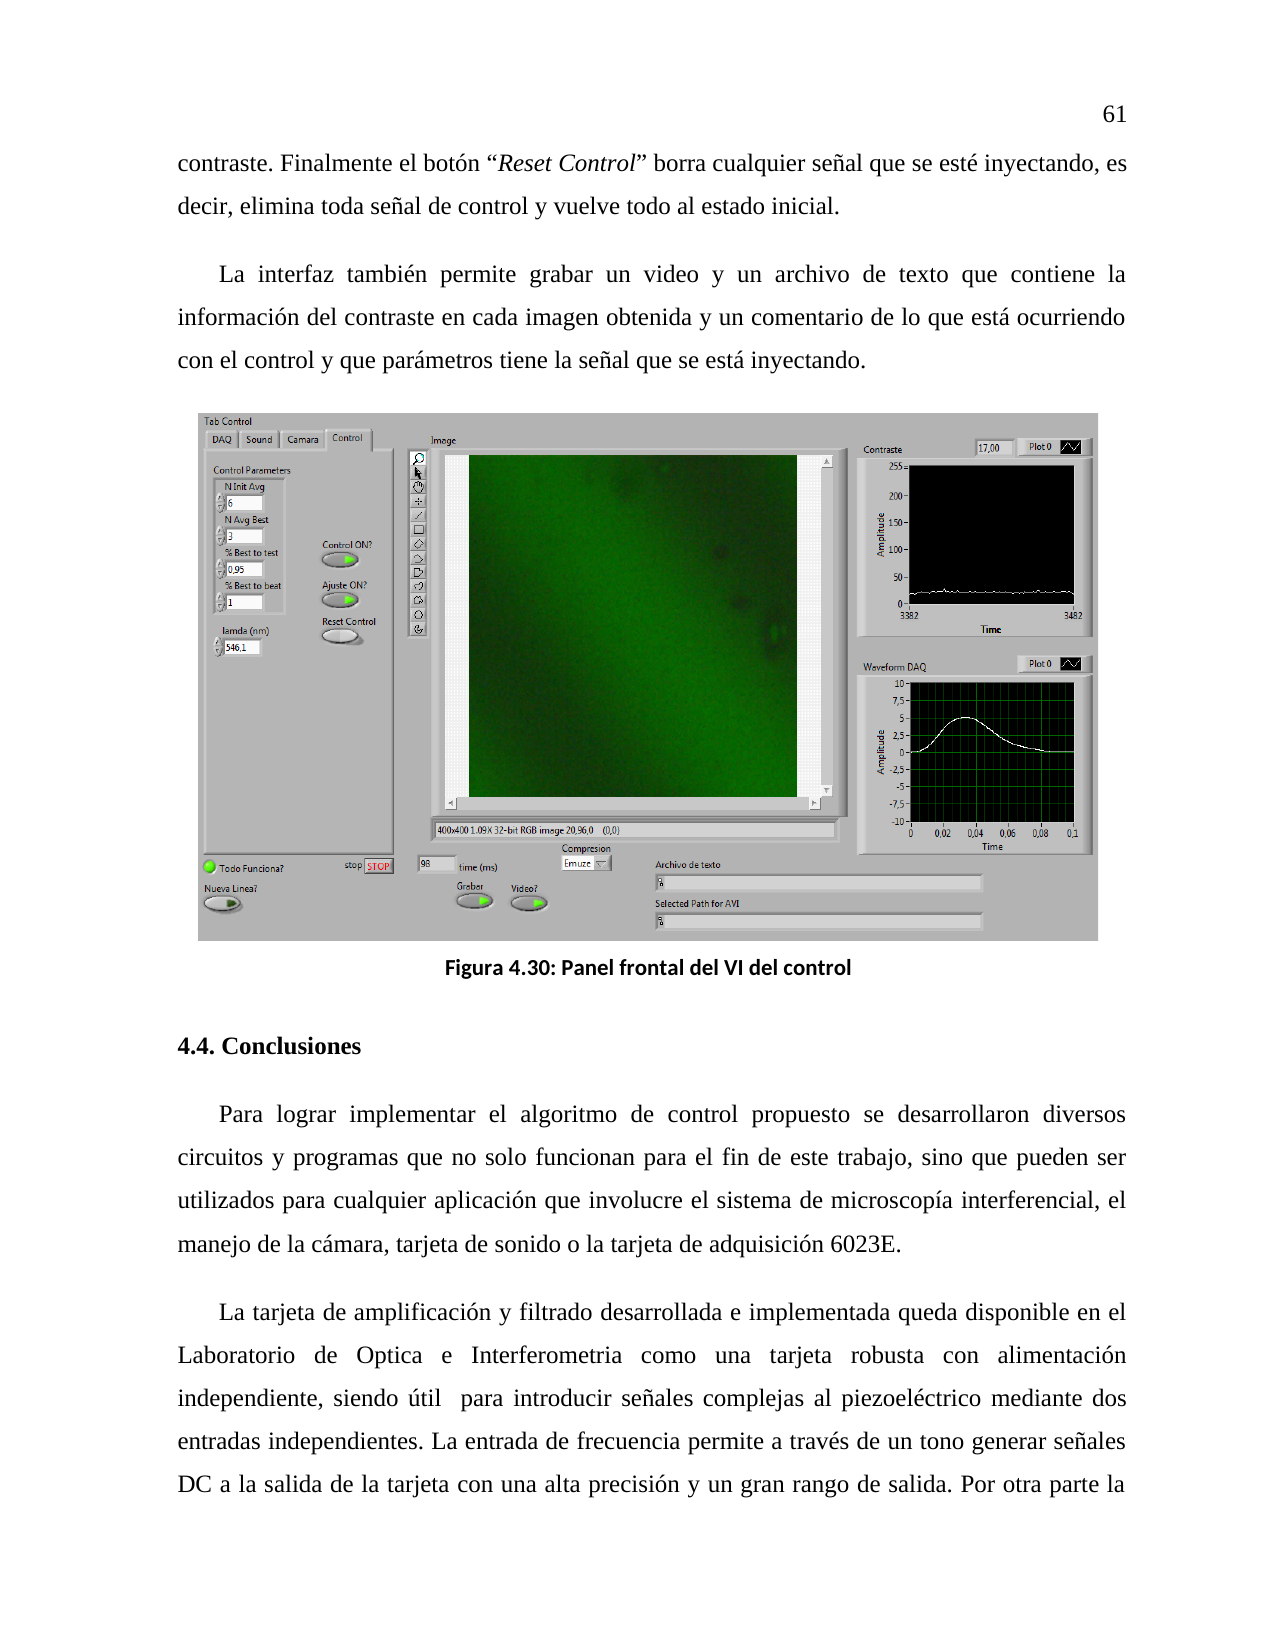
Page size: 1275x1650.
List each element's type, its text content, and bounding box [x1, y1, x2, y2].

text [177, 148, 1127, 219]
picture [198, 413, 1099, 941]
text Para lograr implementar el algoritmo de control propuesto se desarrollaron diversos circuitos y programas que no solo funcionan para el fin de este trabajo, sino que pueden ser utilizados para cualquier aplicación que involucre el sistema de microscopía interferencial, el manejo de la cámara, tarjeta de sonido o la tarjeta de adquisición 6023E. [177, 1099, 1127, 1257]
text La interfaz también permite grabar un video y un archivo de texto que contiene la información del contraste en cada imagen obtenida y un comentario de lo que está ocurriendo con el control y que parámetros tiene la señal que se está inyectando. [177, 259, 1127, 374]
subtitle Conclusiones [177, 1031, 1127, 1060]
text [177, 1297, 1127, 1498]
